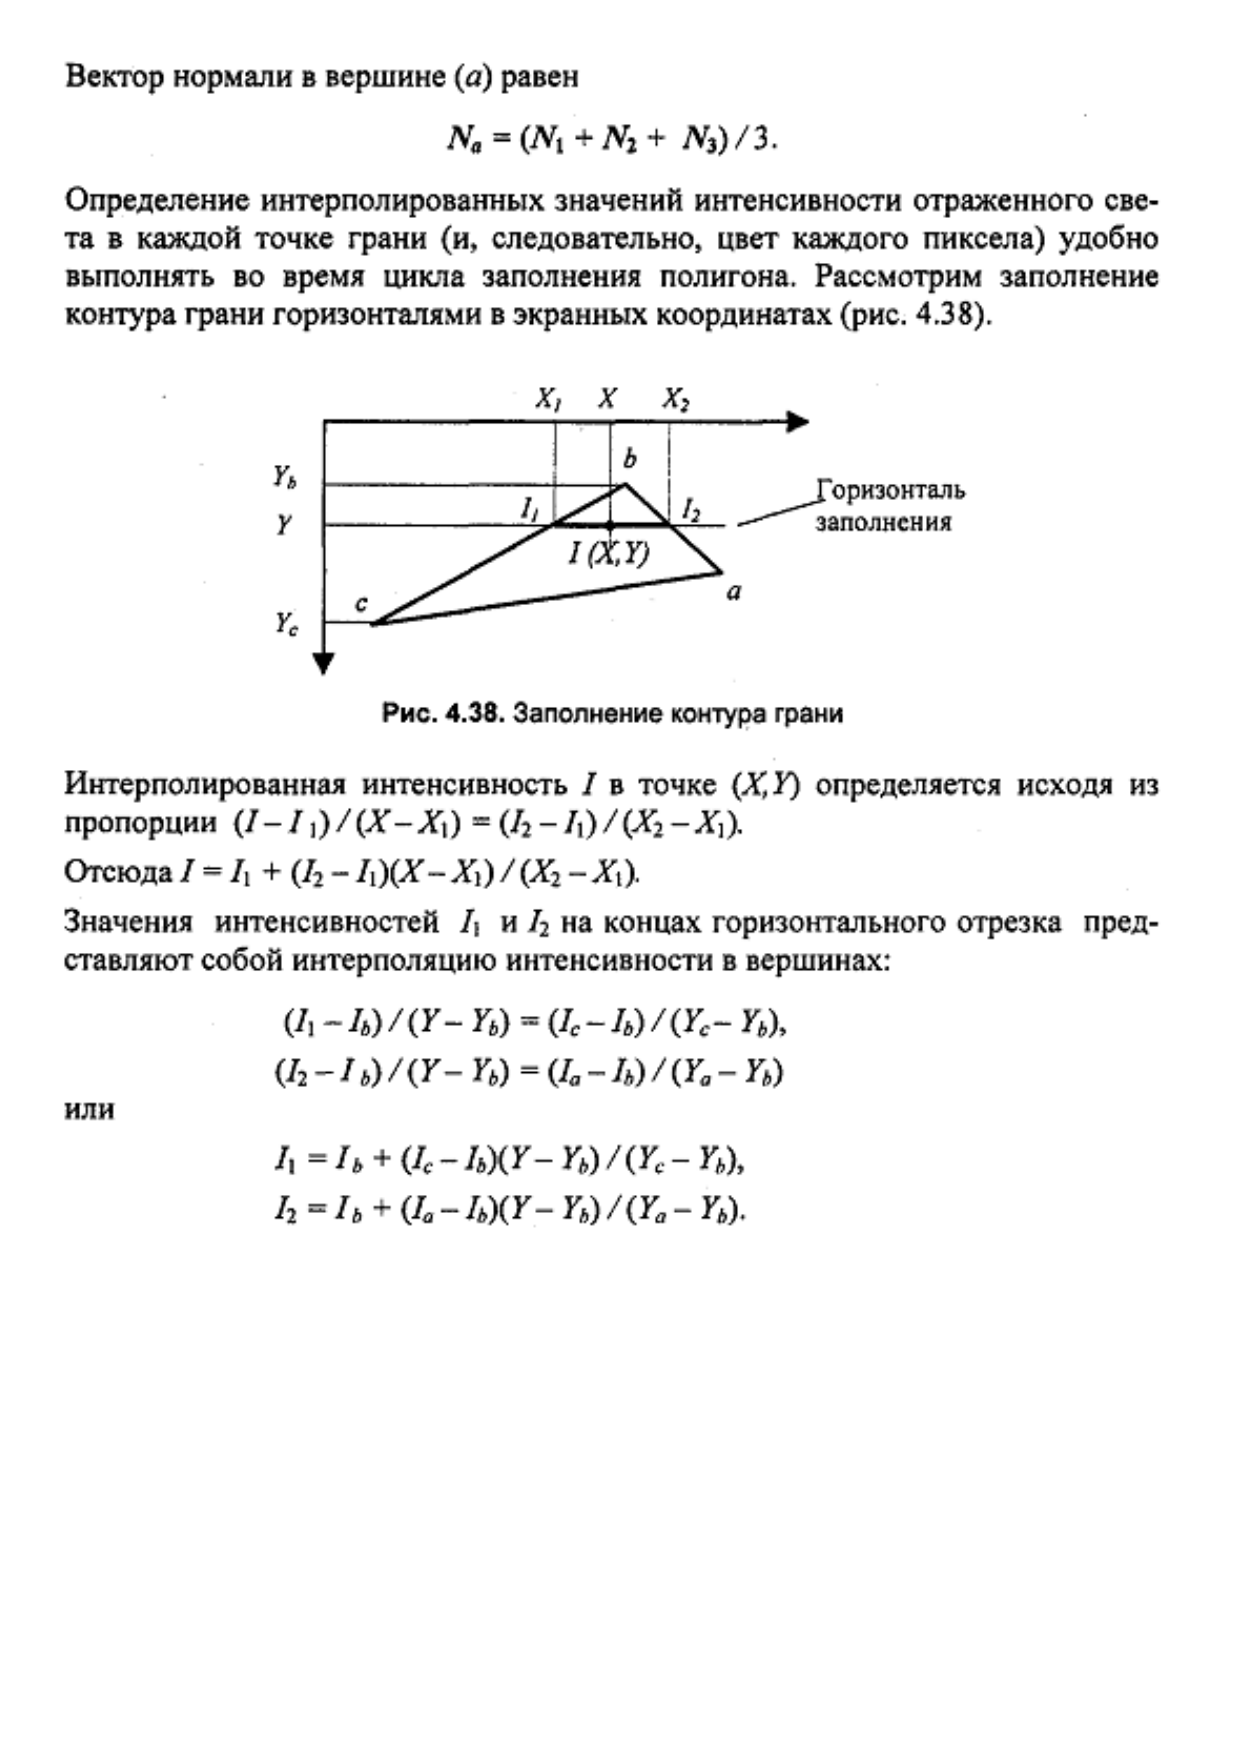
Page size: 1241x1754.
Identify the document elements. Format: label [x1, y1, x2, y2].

picture [59, 59, 1190, 1234]
